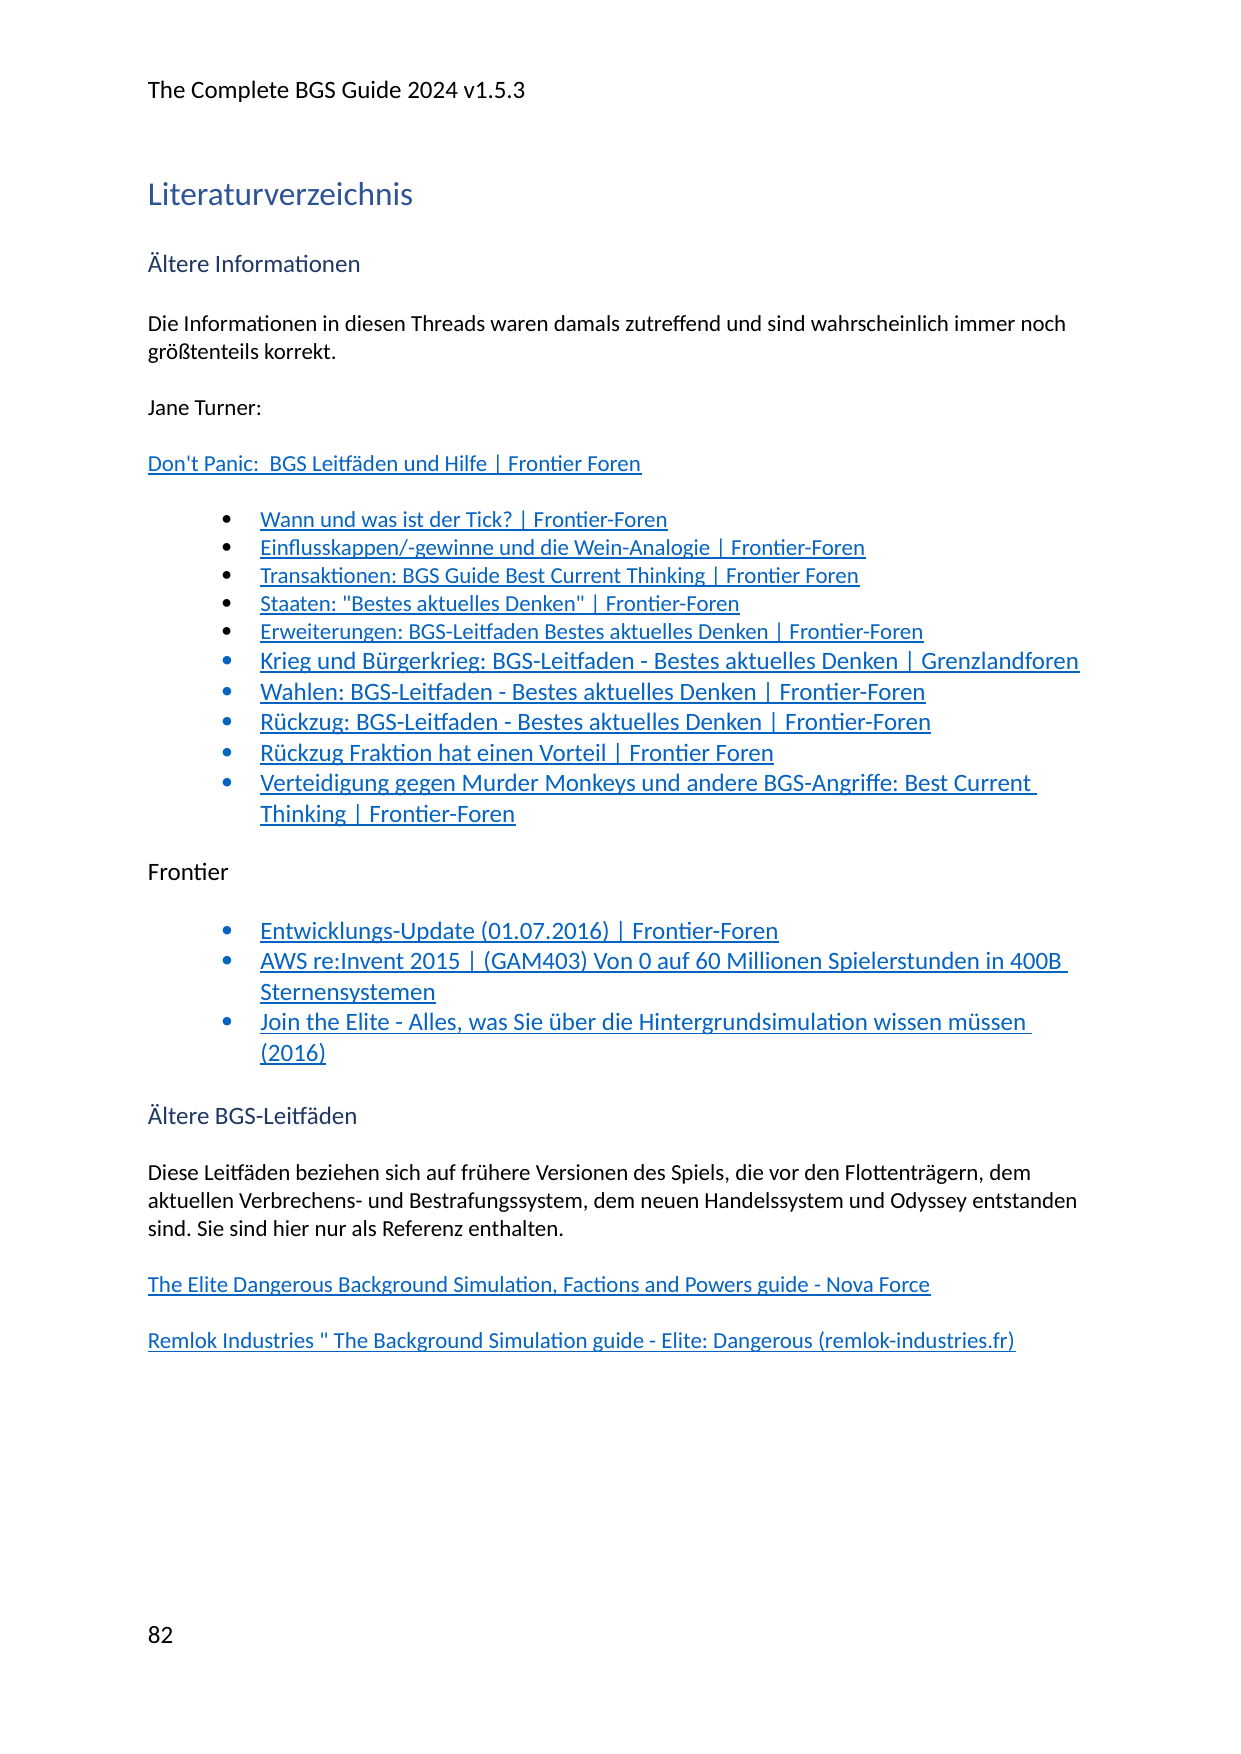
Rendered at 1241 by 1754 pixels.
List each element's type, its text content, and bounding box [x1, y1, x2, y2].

list AWS re:Invent 2015 | (GAM403) Von 0 auf 60 Millionen Spielerstunden in 400B Sternensystemen [223, 946, 1093, 1007]
list Wann und was ist der Tick? | Frontier-Foren [223, 505, 1093, 533]
text Jane Turner: [148, 393, 1093, 421]
list Staaten: "Bestes aktuelles Denken" | Frontier-Foren [223, 589, 1093, 617]
text Die Informationen in diesen Threads waren damals zutreffend und sind wahrscheinlich immer noch größtenteils korrekt. [148, 309, 1093, 365]
list Transaktionen: BGS Guide Best Current Thinking | Frontier Foren [223, 561, 1093, 589]
list Verteidigung gegen Murder Monkeys und andere BGS-Angriffe: Best Current Thinking | Frontier-Foren [223, 767, 1093, 828]
subtitle Ältere BGS-Leitfäden [148, 1100, 1093, 1130]
text The Elite Dangerous Background Simulation, Factions and Powers guide - Nova Force [148, 1270, 1093, 1298]
list Join the Elite - Alles, was Sie über die Hintergrundsimulation wissen müssen (2016) [223, 1007, 1093, 1068]
list Einflusskappen/-gewinne und die Wein-Analogie | Frontier-Foren [223, 533, 1093, 561]
list Entwicklungs-Update (01.07.2016) | Frontier-Foren [223, 915, 1093, 946]
list Rückzug: BGS-Leitfaden - Bestes aktuelles Denken | Frontier-Foren [223, 706, 1093, 737]
list Krieg und Bürgerkrieg: BGS-Leitfaden - Bestes aktuelles Denken | Grenzlandforen [223, 645, 1093, 676]
subtitle Ältere Informationen [148, 248, 1093, 278]
list Erweiterungen: BGS-Leitfaden Bestes aktuelles Denken | Frontier-Foren [223, 617, 1093, 645]
list Wahlen: BGS-Leitfaden - Bestes aktuelles Denken | Frontier-Foren [223, 676, 1093, 706]
text Don't Panic: BGS Leitfäden und Hilfe | Frontier Foren [148, 449, 1093, 477]
text Frontier [148, 856, 1093, 887]
subtitle Literaturverzeichnis [148, 173, 1093, 213]
text Diese Leitfäden beziehen sich auf frühere Versionen des Spiels, die vor den Flottenträgern, dem aktuellen Verbrechens- und Bestrafungssystem, dem neuen Handelssystem und Odyssey entstanden sind. Sie sind hier nur als Referenz enthalten. [148, 1158, 1093, 1242]
list Rückzug Fraktion hat einen Vorteil | Frontier Foren [223, 737, 1093, 767]
text Remlok Industries " The Background Simulation guide - Elite: Dangerous (remlok-industries.fr) [148, 1326, 1093, 1354]
